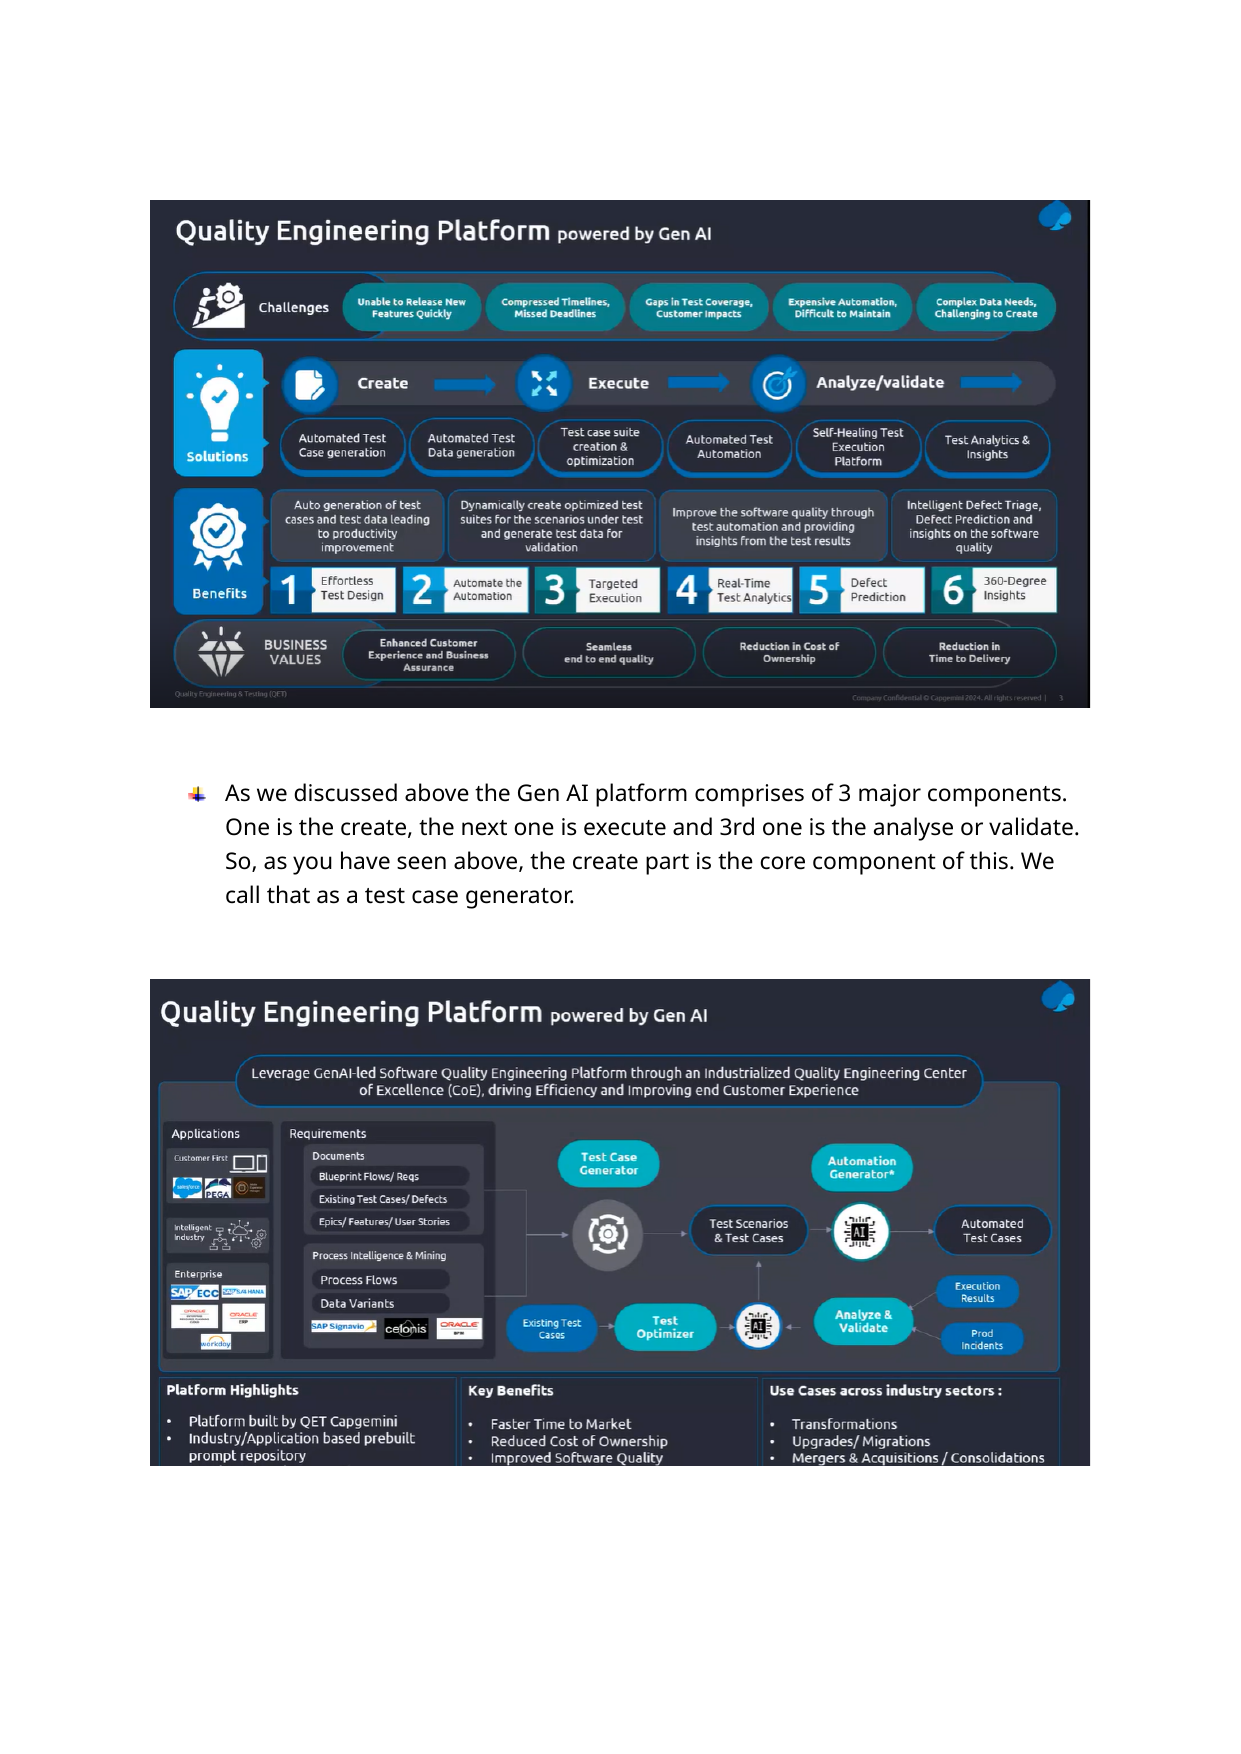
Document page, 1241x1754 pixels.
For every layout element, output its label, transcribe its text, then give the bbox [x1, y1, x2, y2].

list As we discussed above the Gen AI platform comprises of 3 major components. One is the create, the next one is execute and 3rd one is the analyse or validate. So, as you have seen above, the create part is the core component of this. We call that as a test case generator. [187, 777, 1090, 910]
picture [188, 785, 206, 802]
picture [150, 979, 1091, 1466]
picture [150, 200, 1091, 708]
